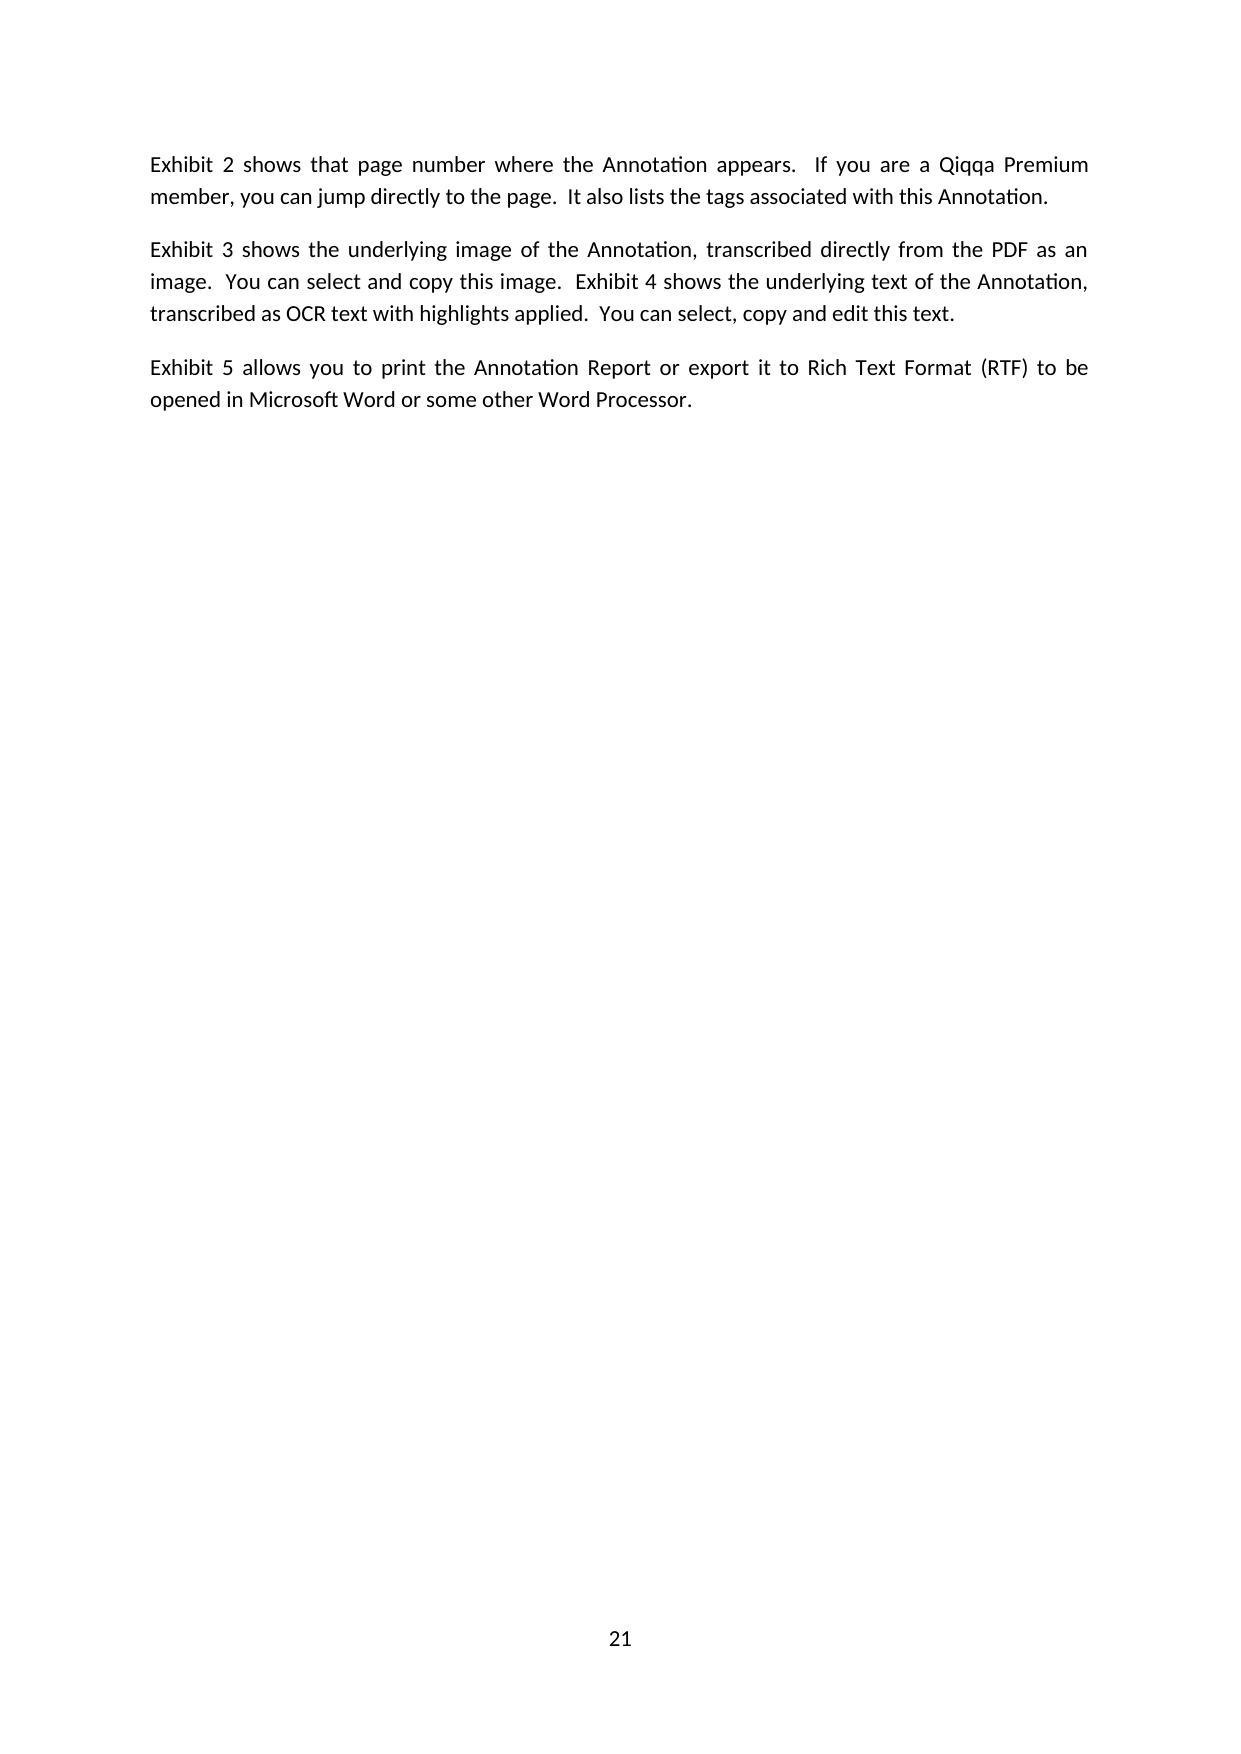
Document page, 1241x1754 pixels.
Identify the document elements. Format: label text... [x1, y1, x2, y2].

text Exhibit 2 shows that page number where the Annotation appears. If you are a Qiqqa Premium member, you can jump directly to the page. It also lists the tags associated with this Annotation. [150, 150, 1090, 210]
text Exhibit 3 shows the underlying image of the Annotation, transcribed directly from the PDF as an image. You can select and copy this image. Exhibit 4 shows the underlying text of the Annotation, transcribed as OCR text with highlights applied. You can select, copy and edit this text. [150, 235, 1090, 328]
text Exhibit 5 allows you to print the Annotation Report or export it to Rich Text Format (RTF) to be opened in Microsoft Word or some other Word Processor. [150, 353, 1090, 413]
